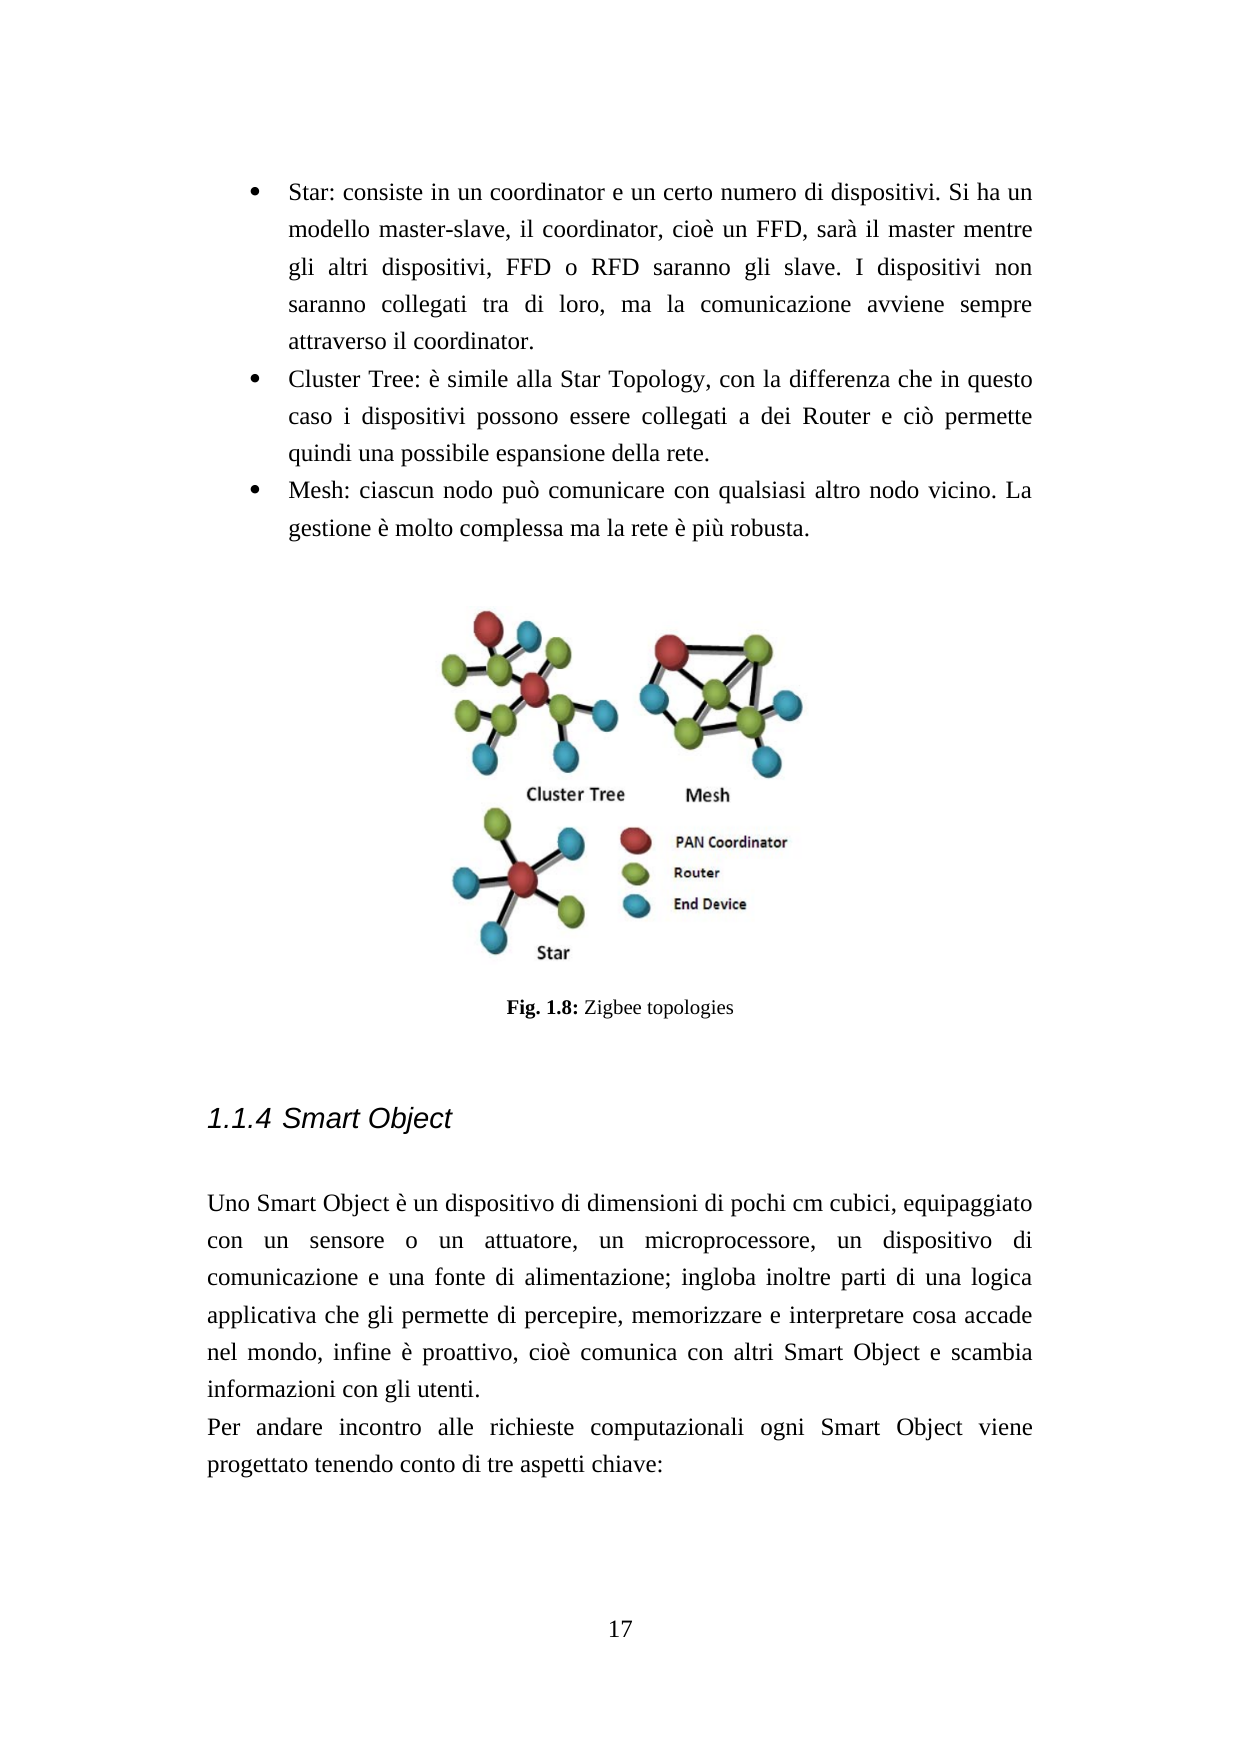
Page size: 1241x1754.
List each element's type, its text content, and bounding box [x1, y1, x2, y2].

list Cluster Tree: è simile alla Star Topology, con la differenza che in questo caso i dispositivi possono essere collegati a dei Router e ciò permette quindi una possibile espansione della rete. [251, 364, 1033, 467]
list Mesh: ciascun nodo può comunicare con qualsiasi altro nodo vicino. La gestione è molto complessa ma la rete è più robusta. [251, 476, 1033, 542]
list Star: consiste in un coordinator e un certo numero di dispositivi. Si ha un modello master-slave, il coordinator, cioè un FFD, sarà il master mentre gli altri dispositivi, FFD o RFD saranno gli slave. I dispositivi non saranno collegati tra di loro, ma la comunicazione avviene sempre attraverso il coordinator. [251, 177, 1033, 355]
picture [431, 606, 810, 965]
text Fig. 1.8: Zigbee topologies [207, 995, 1033, 1019]
text Per andare incontro alle richieste computazionali ogni Smart Object viene progettato tenendo conto di tre aspetti chiave: [207, 1412, 1033, 1478]
list Smart Object [207, 1101, 1033, 1134]
text Uno Smart Object è un dispositivo di dimensioni di pochi cm cubici, equipaggiato con un sensore o un attuatore, un microprocessore, un dispositivo di comunicazione e una fonte di alimentazione; ingloba inoltre parti di una logica applicativa che gli permette di percepire, memorizzare e interpretare cosa accade nel mondo, infine è proattivo, cioè comunica con altri Smart Object e scambia informazioni con gli utenti. [207, 1188, 1033, 1403]
